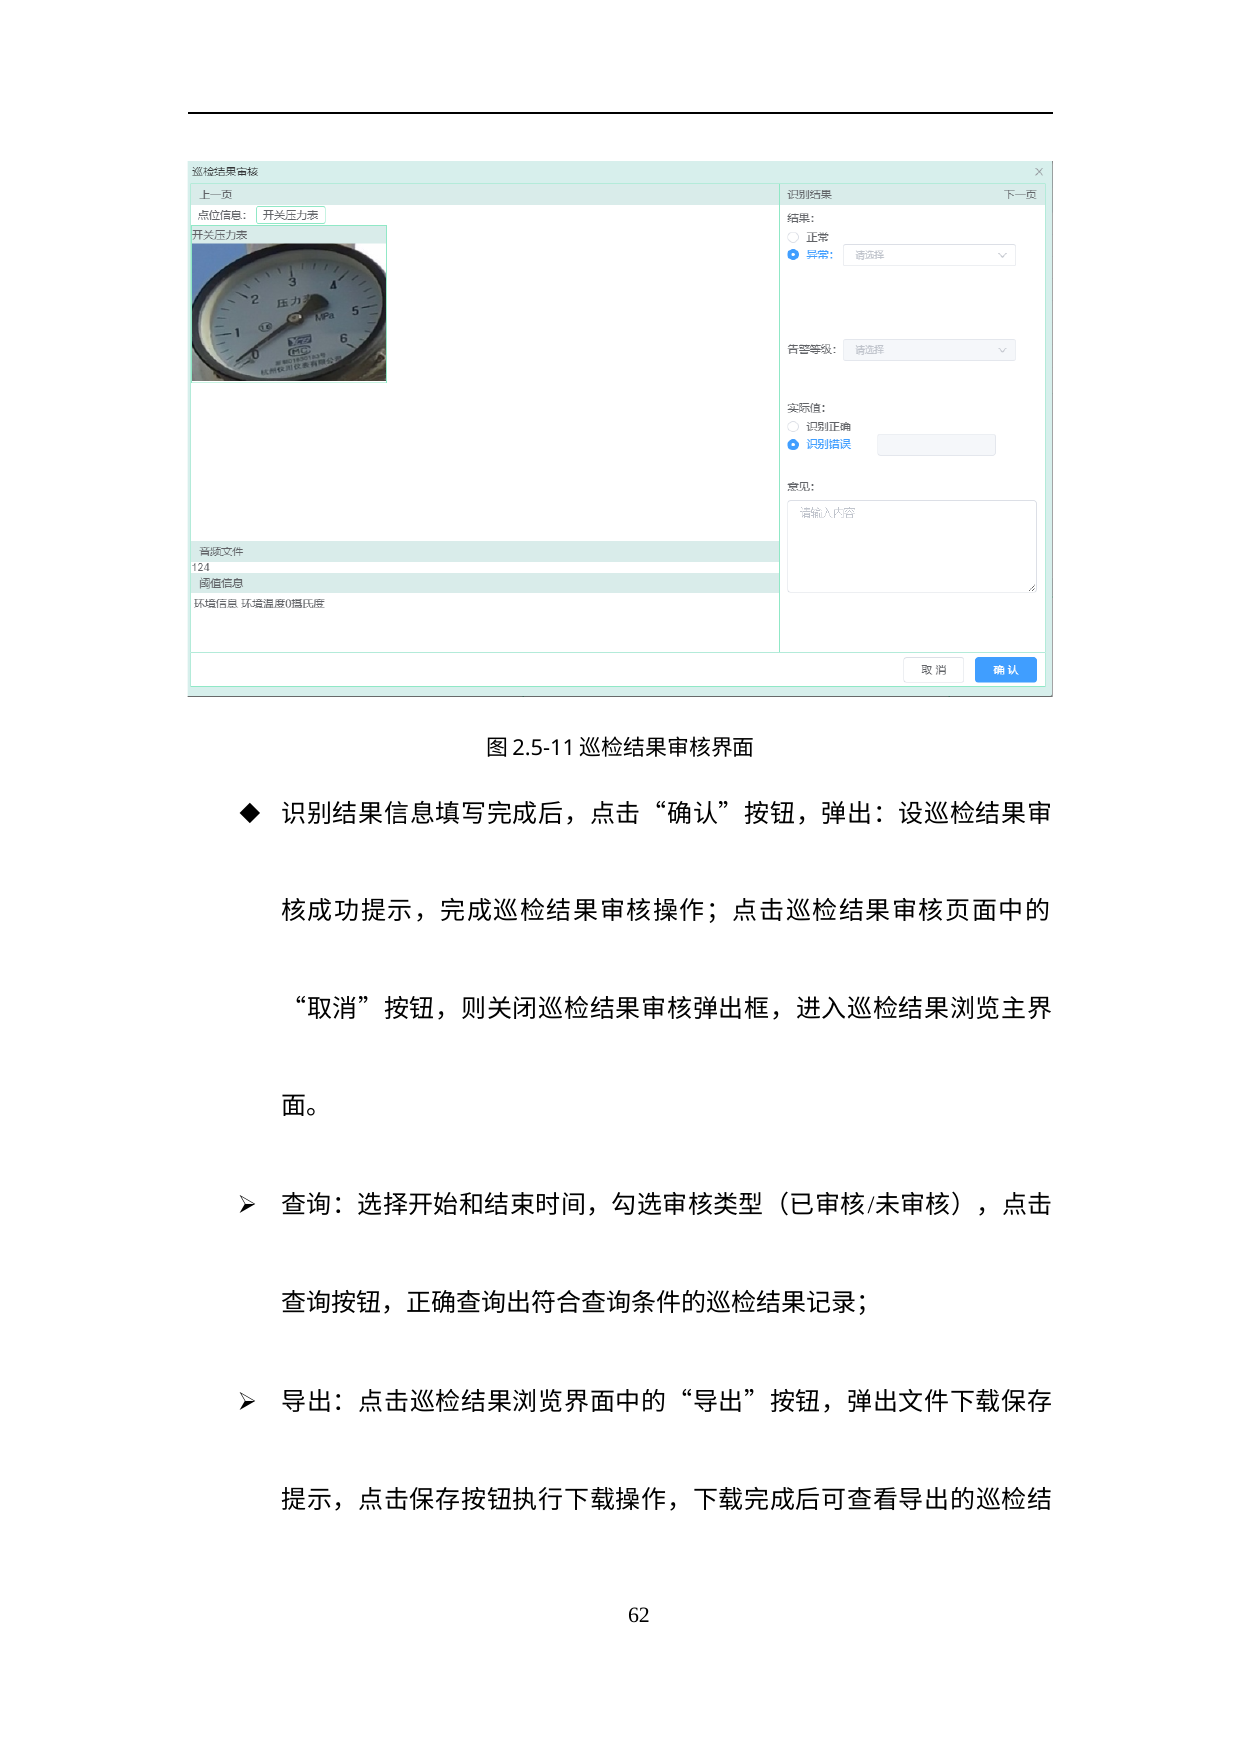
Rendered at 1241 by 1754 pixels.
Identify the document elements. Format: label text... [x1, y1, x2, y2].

text 图2.5-11巡检结果审核界面 [187, 730, 1053, 762]
picture [187, 161, 1053, 697]
list 查询：选择开始和结束时间，勾选审核类型（已审核/未审核），点击查询按钮，正确查询出符合查询条件的巡检结果记录； [237, 1171, 1053, 1333]
list 识别结果信息填写完成后，点击“确认”按钮，弹出：设巡检结果审核成功提示，完成巡检结果审核操作；点击巡检结果审核页面中的“取消”按钮，则关闭巡检结果审核弹出框，进入巡检结果浏览主界面。 [237, 779, 1053, 1136]
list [237, 1367, 1053, 1530]
